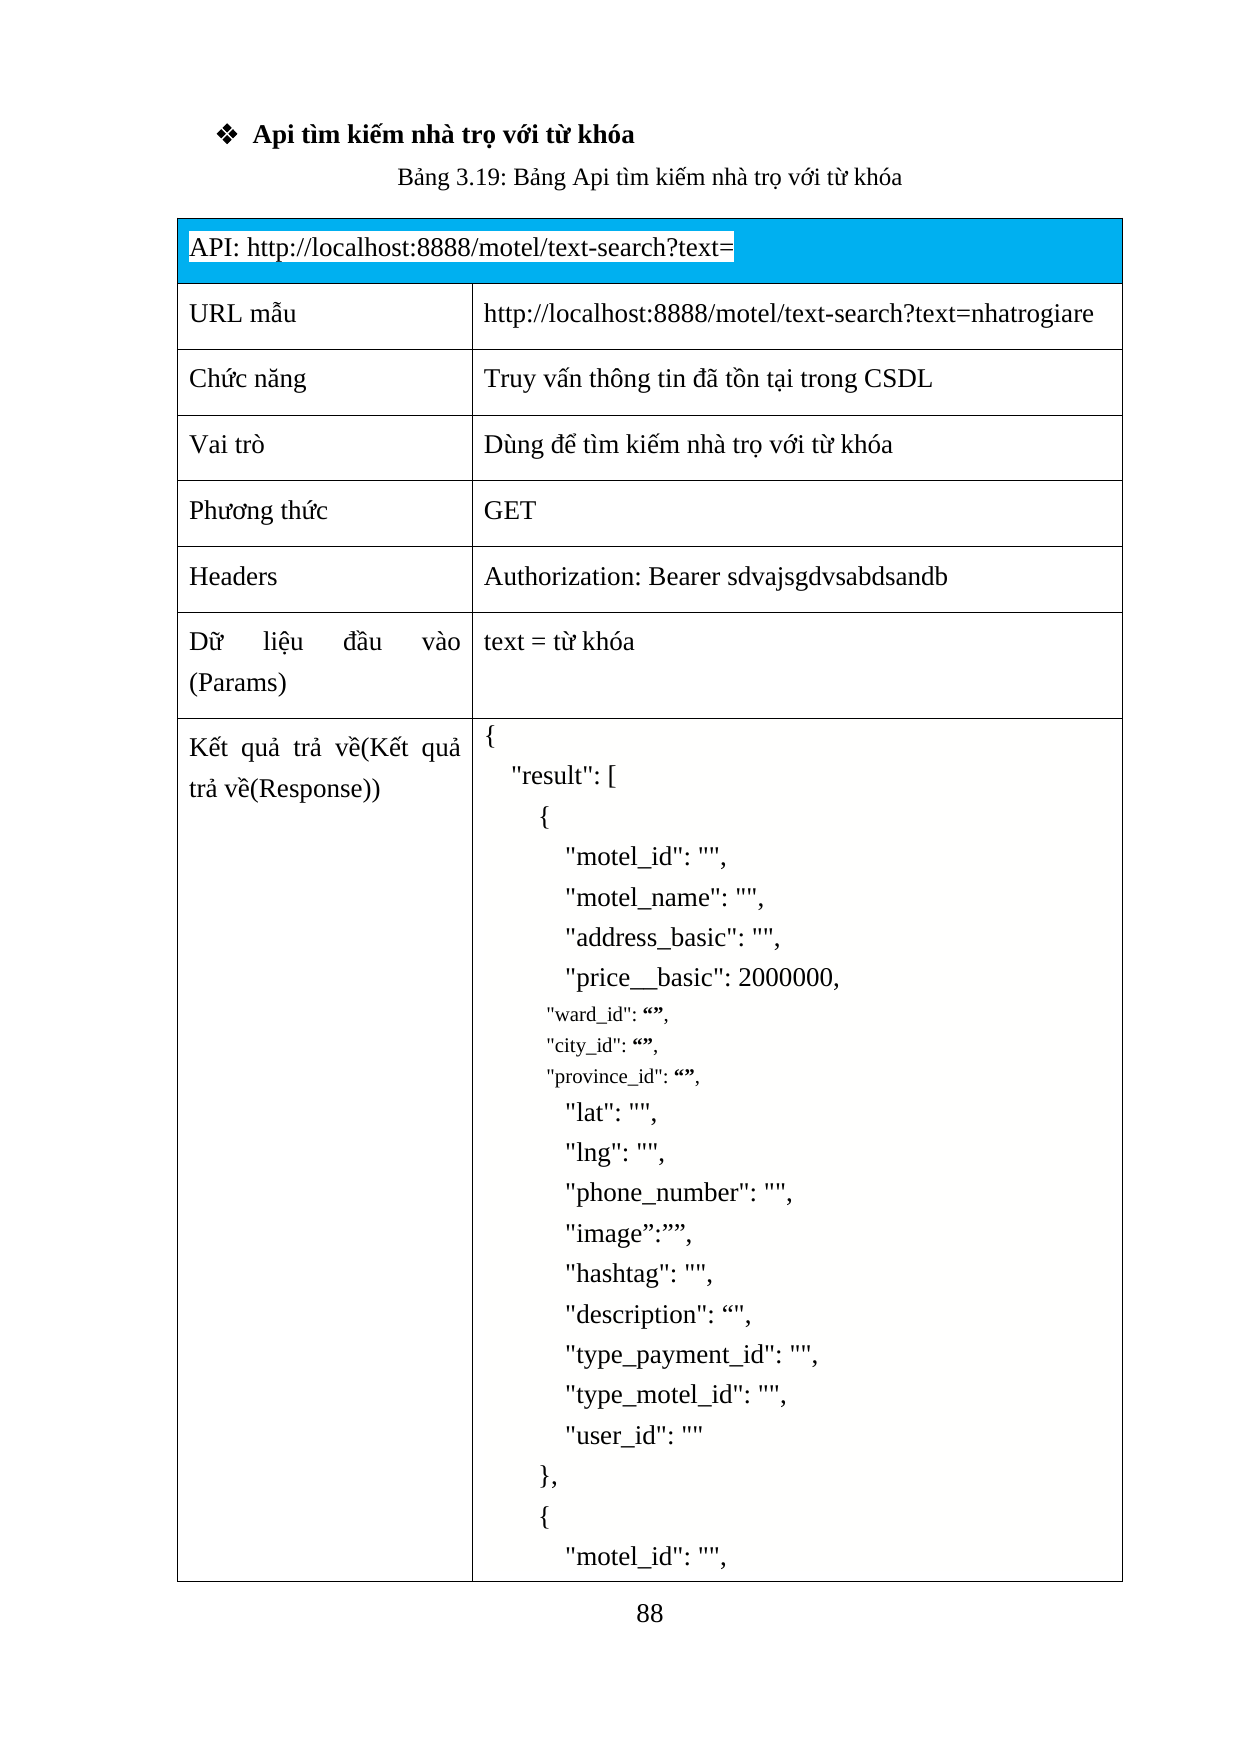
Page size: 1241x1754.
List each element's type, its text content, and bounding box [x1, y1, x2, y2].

table_cell Truy vấn thông tin đã tồn tại trong CSDL [473, 350, 1122, 415]
table_cell Vai trò [178, 416, 472, 480]
table_cell Authorization: Bearer sdvajsgdvsabdsandb [473, 547, 1122, 612]
table_cell Dùng để tìm kiếm nhà trọ với từ khóa [473, 416, 1122, 480]
table_cell Chức năng [178, 350, 472, 415]
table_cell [473, 719, 1122, 1581]
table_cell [178, 719, 472, 1581]
table_cell Headers [178, 547, 472, 612]
table_cell text = từ khóa [473, 613, 1122, 718]
table_cell Dữ liệu đầu vào (Params) [178, 613, 472, 718]
table_cell Phương thức [178, 481, 472, 546]
list Api tìm kiếm nhà trọ với từ khóa [215, 118, 1122, 149]
table_cell GET [473, 481, 1122, 546]
text Bảng 3.19: Bảng Api tìm kiếm nhà trọ với từ khóa [177, 162, 1122, 191]
table_cell http://localhost:8888/motel/text-search?text=nhatrogiare [473, 284, 1122, 349]
table_cell URL mẫu [178, 284, 472, 349]
table_header API: http://localhost:8888/motel/text-search?text= [178, 219, 1122, 283]
